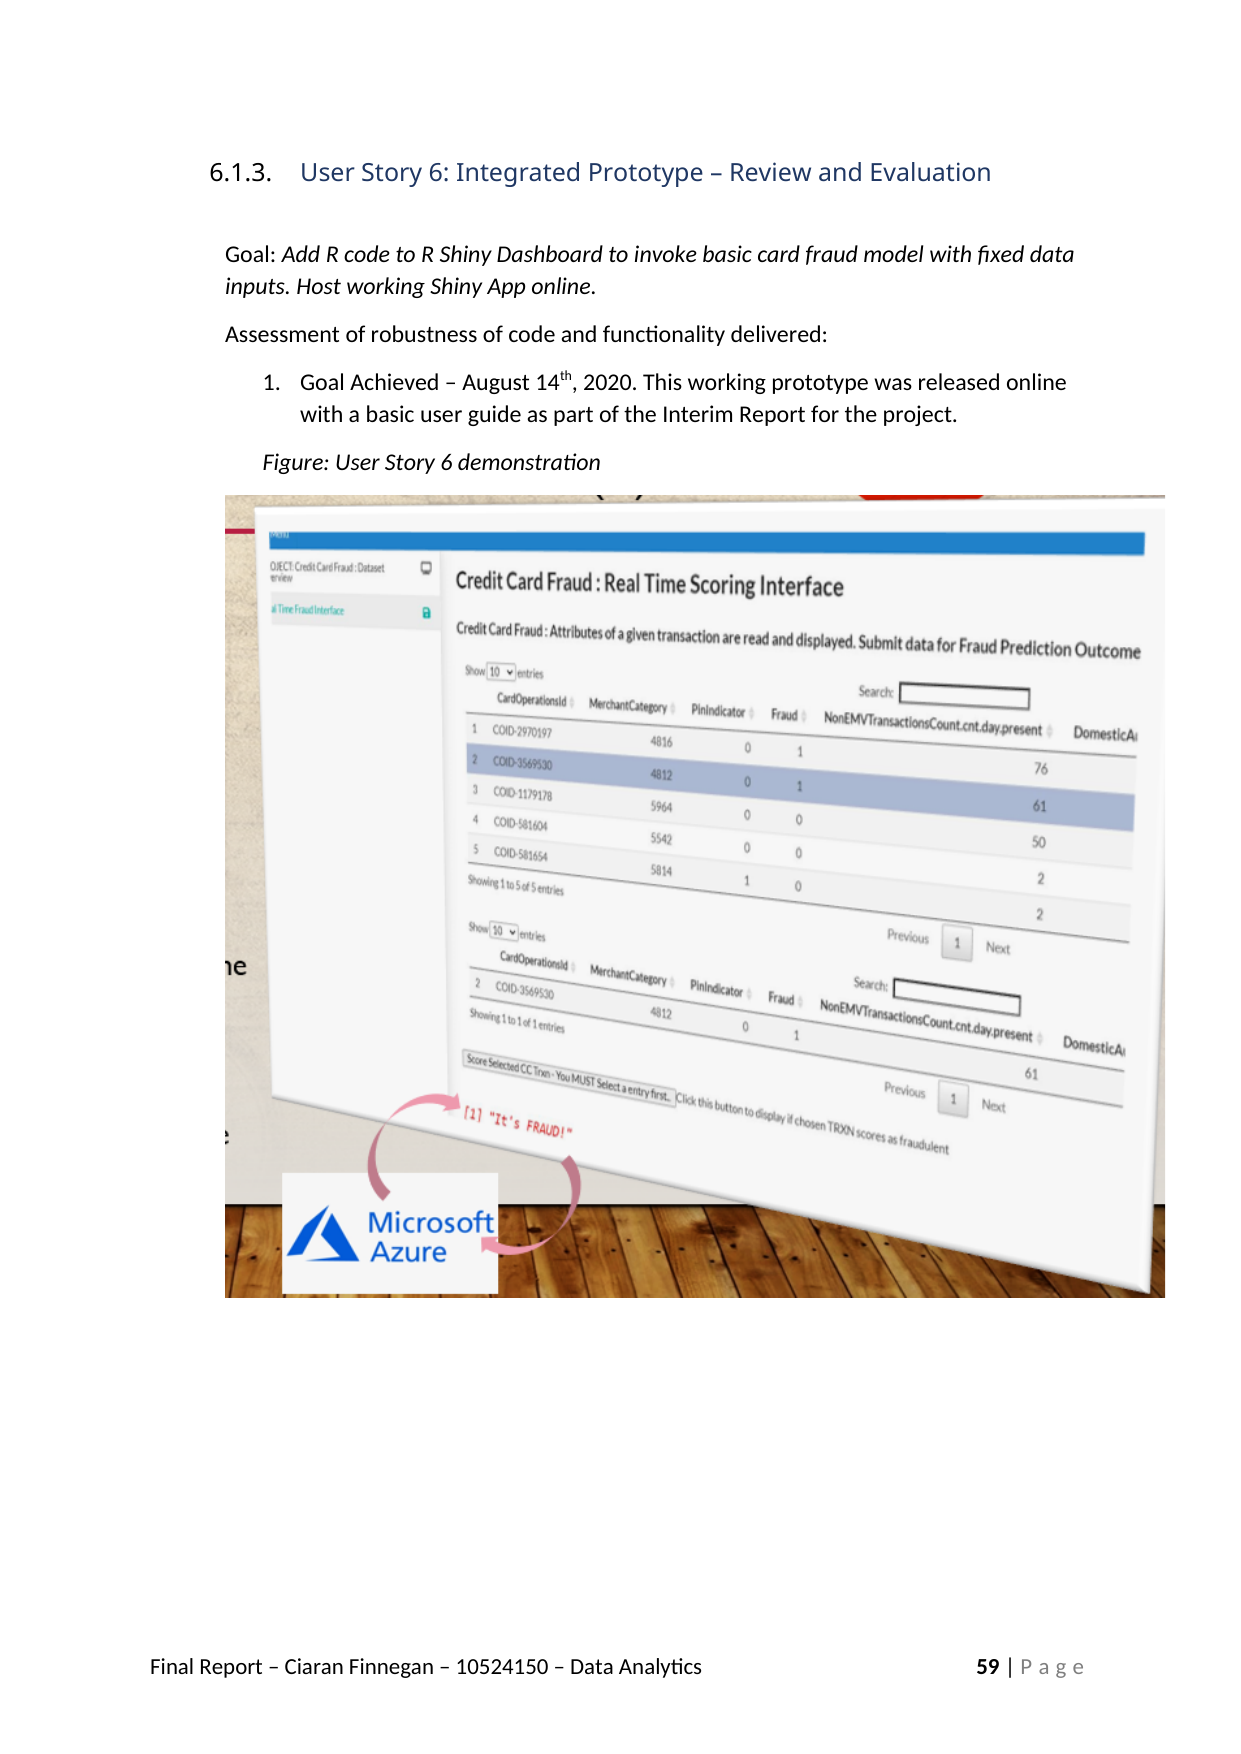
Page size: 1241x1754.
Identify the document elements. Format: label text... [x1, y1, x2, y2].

list Goal Achieved – August 14th, 2020. This working prototype was released online with a basic user guide as part of the Interim Report for the project. [262, 367, 1090, 428]
text Goal: Add R code to R Shiny Dashboard to invoke basic card fraud model with fixed data inputs. Host working Shiny App online. [225, 239, 1090, 300]
text Figure: User Story 6 demonstration [262, 447, 1090, 476]
picture [225, 495, 1166, 1298]
subtitle User Story 6: Integrated Prototype – Review and Evaluation [209, 154, 1090, 188]
text Assessment of robustness of code and functionality delivered: [225, 319, 1090, 348]
